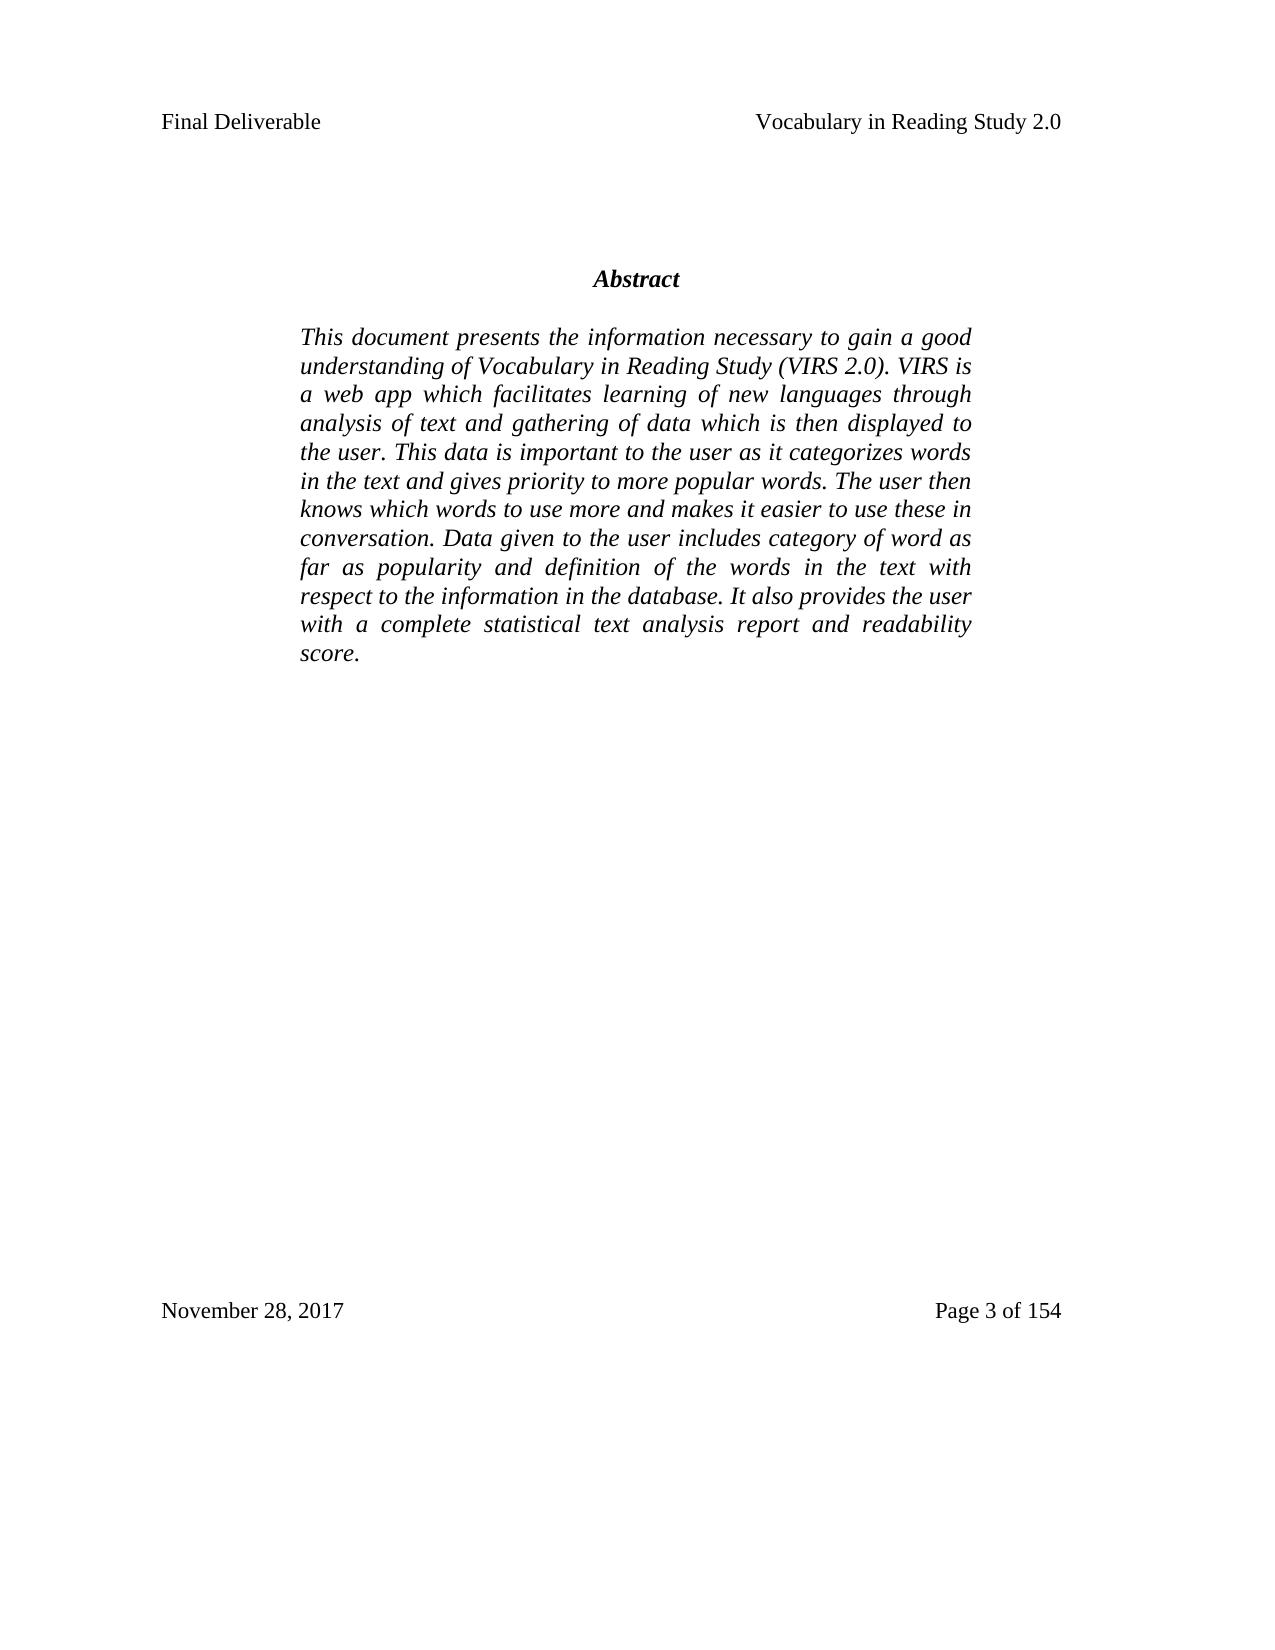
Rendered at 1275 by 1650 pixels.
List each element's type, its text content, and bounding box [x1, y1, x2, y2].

text This document presents the information necessary to gain a good understanding of Vocabulary in Reading Study (VIRS 2.0). VIRS is a web app which facilitates learning of new languages through analysis of text and gathering of data which is then displayed to the user. This data is important to the user as it categorizes words in the text and gives priority to more popular words. The user then knows which words to use more and makes it easier to use these in conversation. Data given to the user includes category of word as far as popularity and definition of the words in the text with respect to the information in the database. It also provides the user with a complete statistical text analysis report and readability score. [300, 322, 975, 667]
text Abstract [150, 264, 1125, 293]
